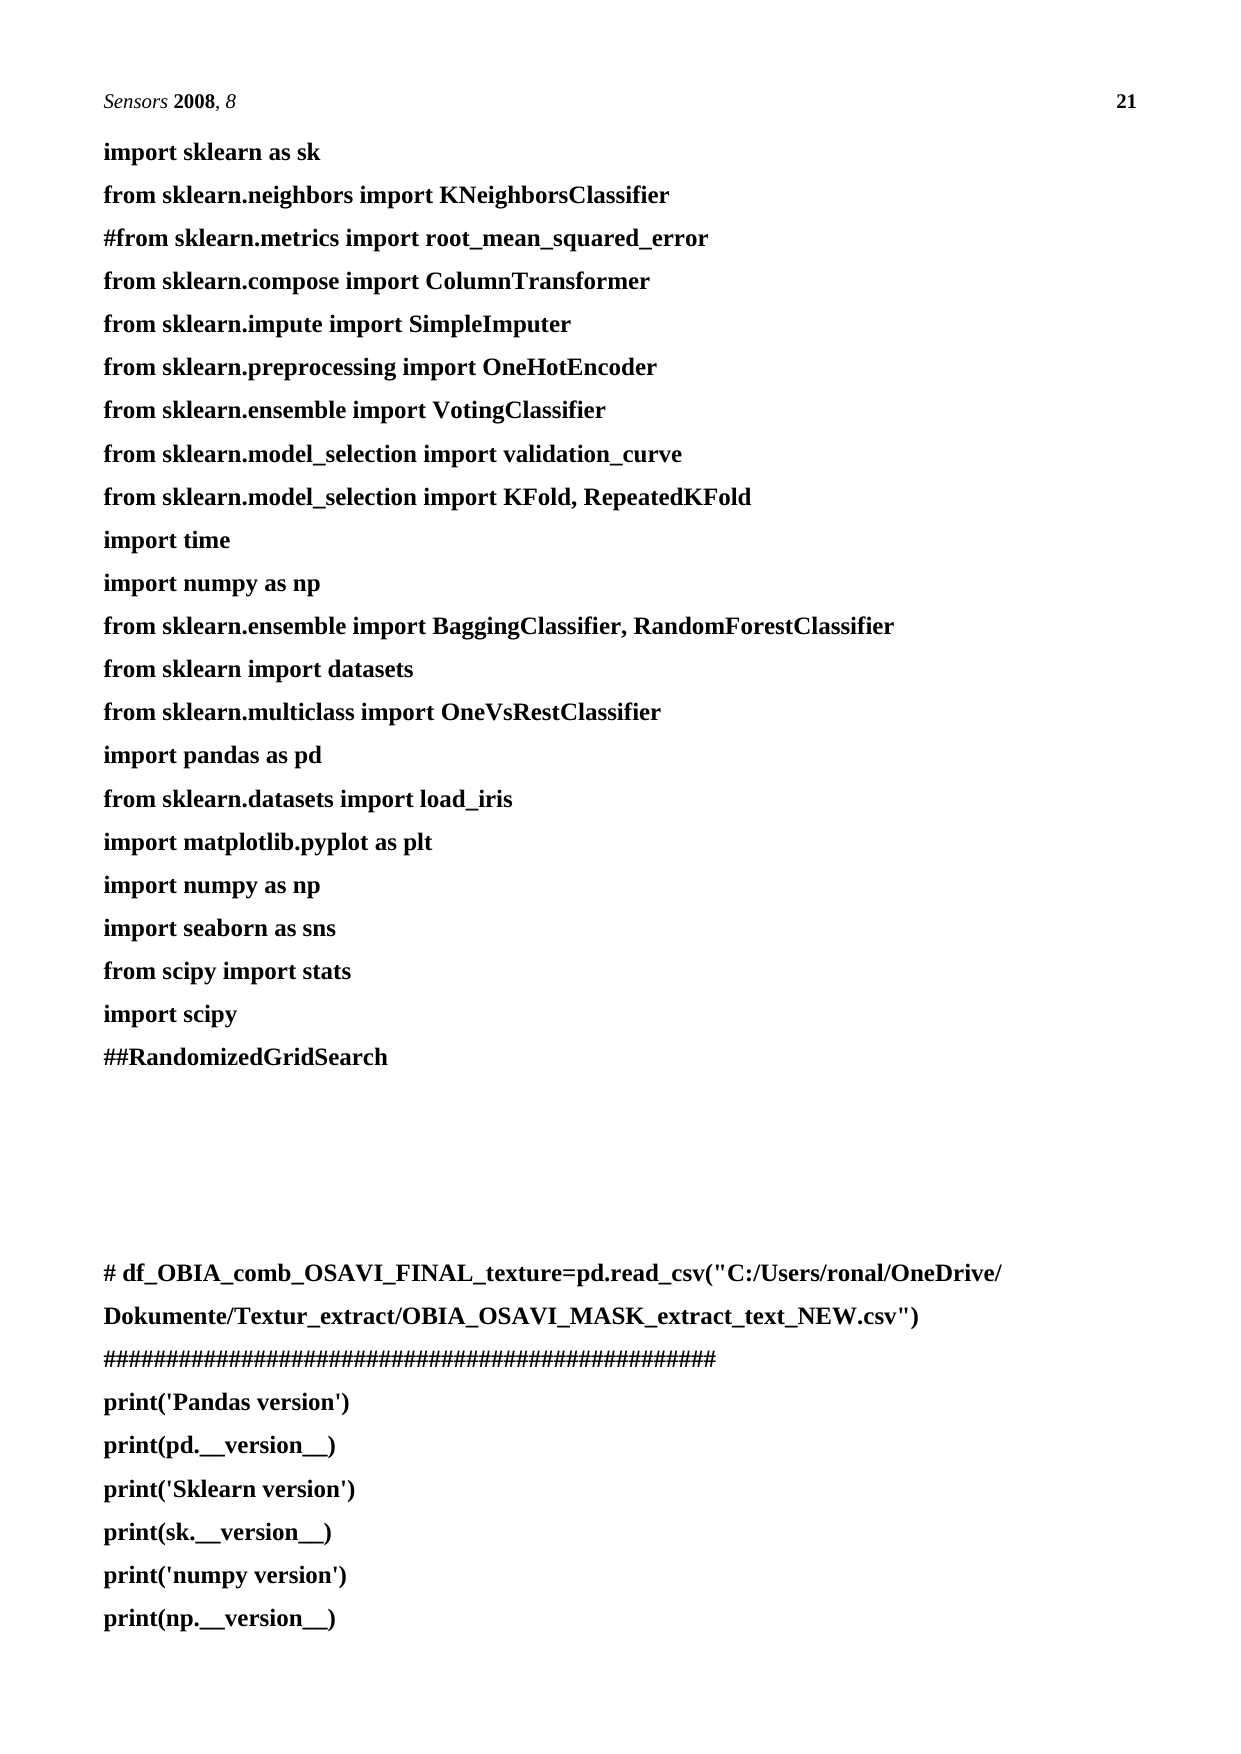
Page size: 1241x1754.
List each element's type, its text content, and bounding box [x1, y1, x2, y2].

text print('Sklearn version') [103, 1474, 1137, 1502]
text import numpy as np [103, 870, 1137, 899]
text from sklearn import datasets [103, 654, 1137, 683]
text import matplotlib.pyplot as plt [103, 827, 1137, 856]
text from sklearn.impute import SimpleImputer [103, 309, 1137, 338]
text print(pd.__version__) [103, 1431, 1137, 1459]
text from sklearn.model_selection import KFold, RepeatedKFold [103, 482, 1137, 511]
text from sklearn.ensemble import VotingClassifier [103, 396, 1137, 424]
text from sklearn.ensemble import BaggingClassifier, RandomForestClassifier [103, 611, 1137, 640]
text print('numpy version') [103, 1560, 1137, 1589]
text from sklearn.neighbors import KNeighborsClassifier [103, 180, 1137, 209]
text from sklearn.multiclass import OneVsRestClassifier [103, 697, 1137, 726]
text ##RandomizedGridSearch [103, 1042, 1137, 1071]
text from sklearn.model_selection import validation_curve [103, 439, 1137, 467]
text from sklearn.preprocessing import OneHotEncoder [103, 352, 1137, 381]
text ################################################# [103, 1344, 1137, 1373]
text import pandas as pd [103, 741, 1137, 769]
text print(sk.__version__) [103, 1517, 1137, 1546]
text import seaborn as sns [103, 913, 1137, 942]
text import scipy [103, 999, 1137, 1028]
text #from sklearn.metrics import root_mean_squared_error [103, 223, 1137, 252]
text from scipy import stats [103, 956, 1137, 985]
text print(np.__version__) [103, 1603, 1137, 1632]
text import sklearn as sk [103, 137, 1137, 166]
text import numpy as np [103, 568, 1137, 597]
text from sklearn.datasets import load_iris [103, 784, 1137, 812]
text # df_OBIA_comb_OSAVI_FINAL_texture=pd.read_csv("C:/Users/ronal/OneDrive/Dokumente/Textur_extract/OBIA_OSAVI_MASK_extract_text_NEW.csv") [103, 1258, 1137, 1330]
text print('Pandas version') [103, 1387, 1137, 1416]
text from sklearn.compose import ColumnTransformer [103, 266, 1137, 295]
text import time [103, 525, 1137, 554]
